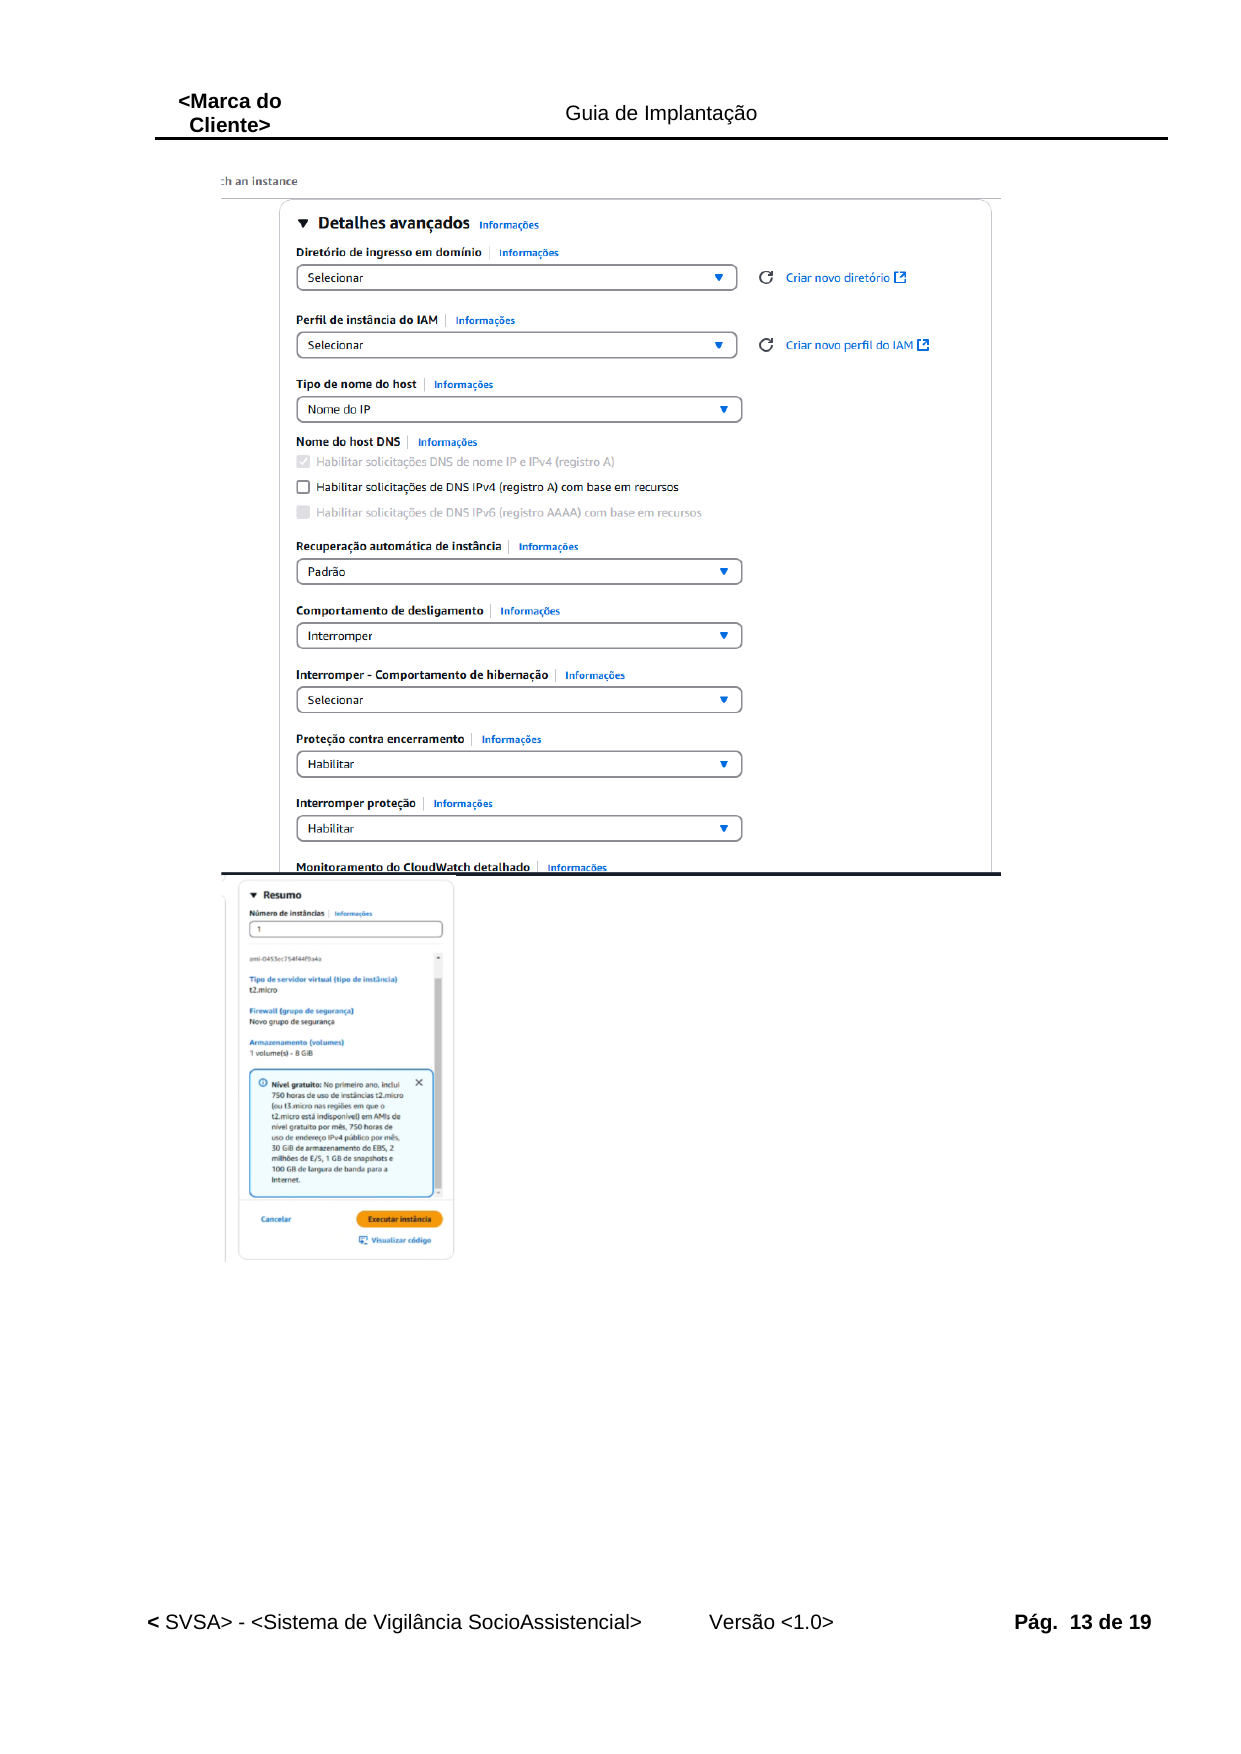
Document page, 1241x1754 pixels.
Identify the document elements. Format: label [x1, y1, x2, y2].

picture [221, 163, 1001, 1262]
